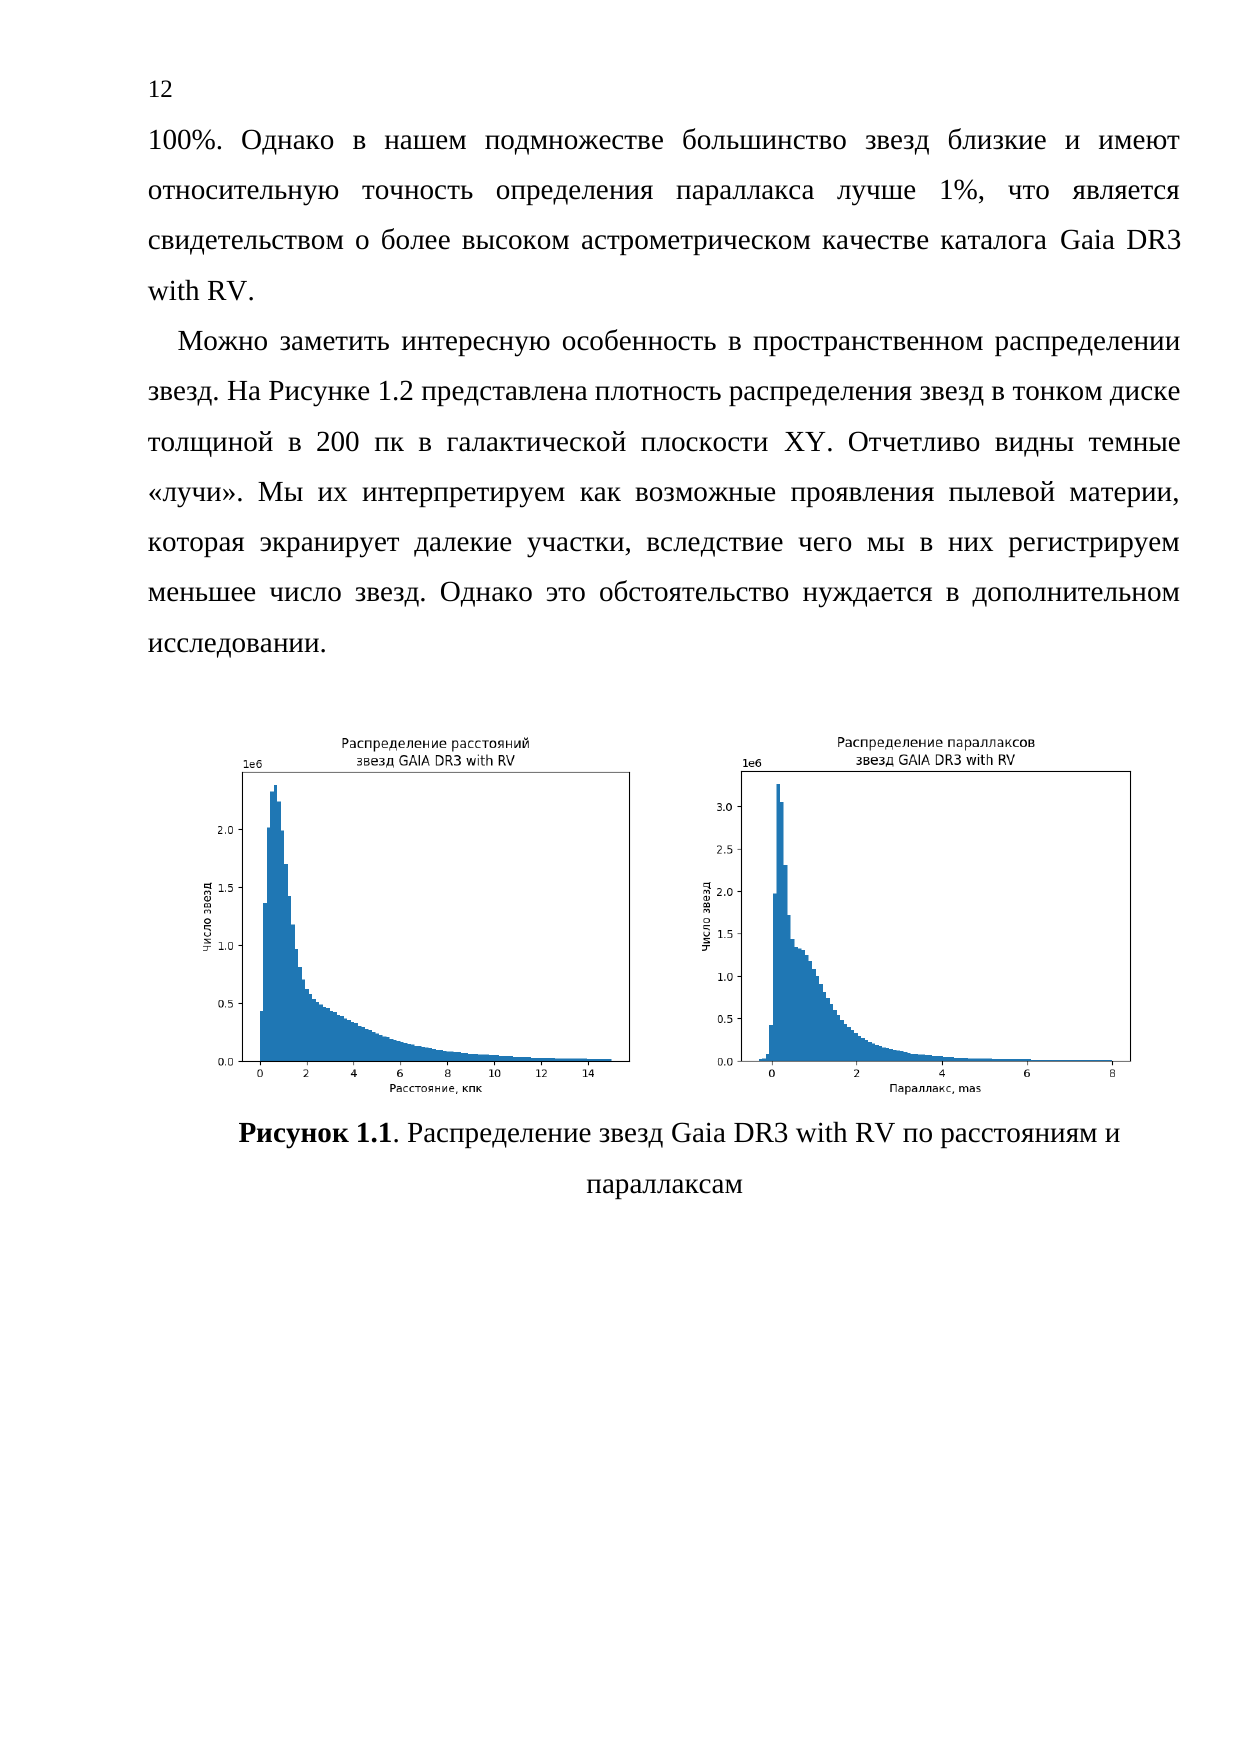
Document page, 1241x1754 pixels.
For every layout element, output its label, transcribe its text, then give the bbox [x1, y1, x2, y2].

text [148, 122, 1181, 306]
text Можно заметить интересную особенность в пространственном распределении звезд. На Рисунке 1.2 представлена плотность распределения звезд в тонком диске толщиной в 200 пк в галактической плоскости XY. Отчетливо видны темные «лучи». Мы их интерпретируем как возможные проявления пылевой материи, которая экранирует далекие участки, вследствие чего мы в них регистрируем меньшее число звезд. Однако это обстоятельство нуждается в дополнительном исследовании. [148, 323, 1181, 658]
text Рисунок 1.1. Распределение звезд Gaia DR3 with RV по расстояниям и параллаксам [148, 1116, 1181, 1199]
picture [179, 725, 1180, 1102]
